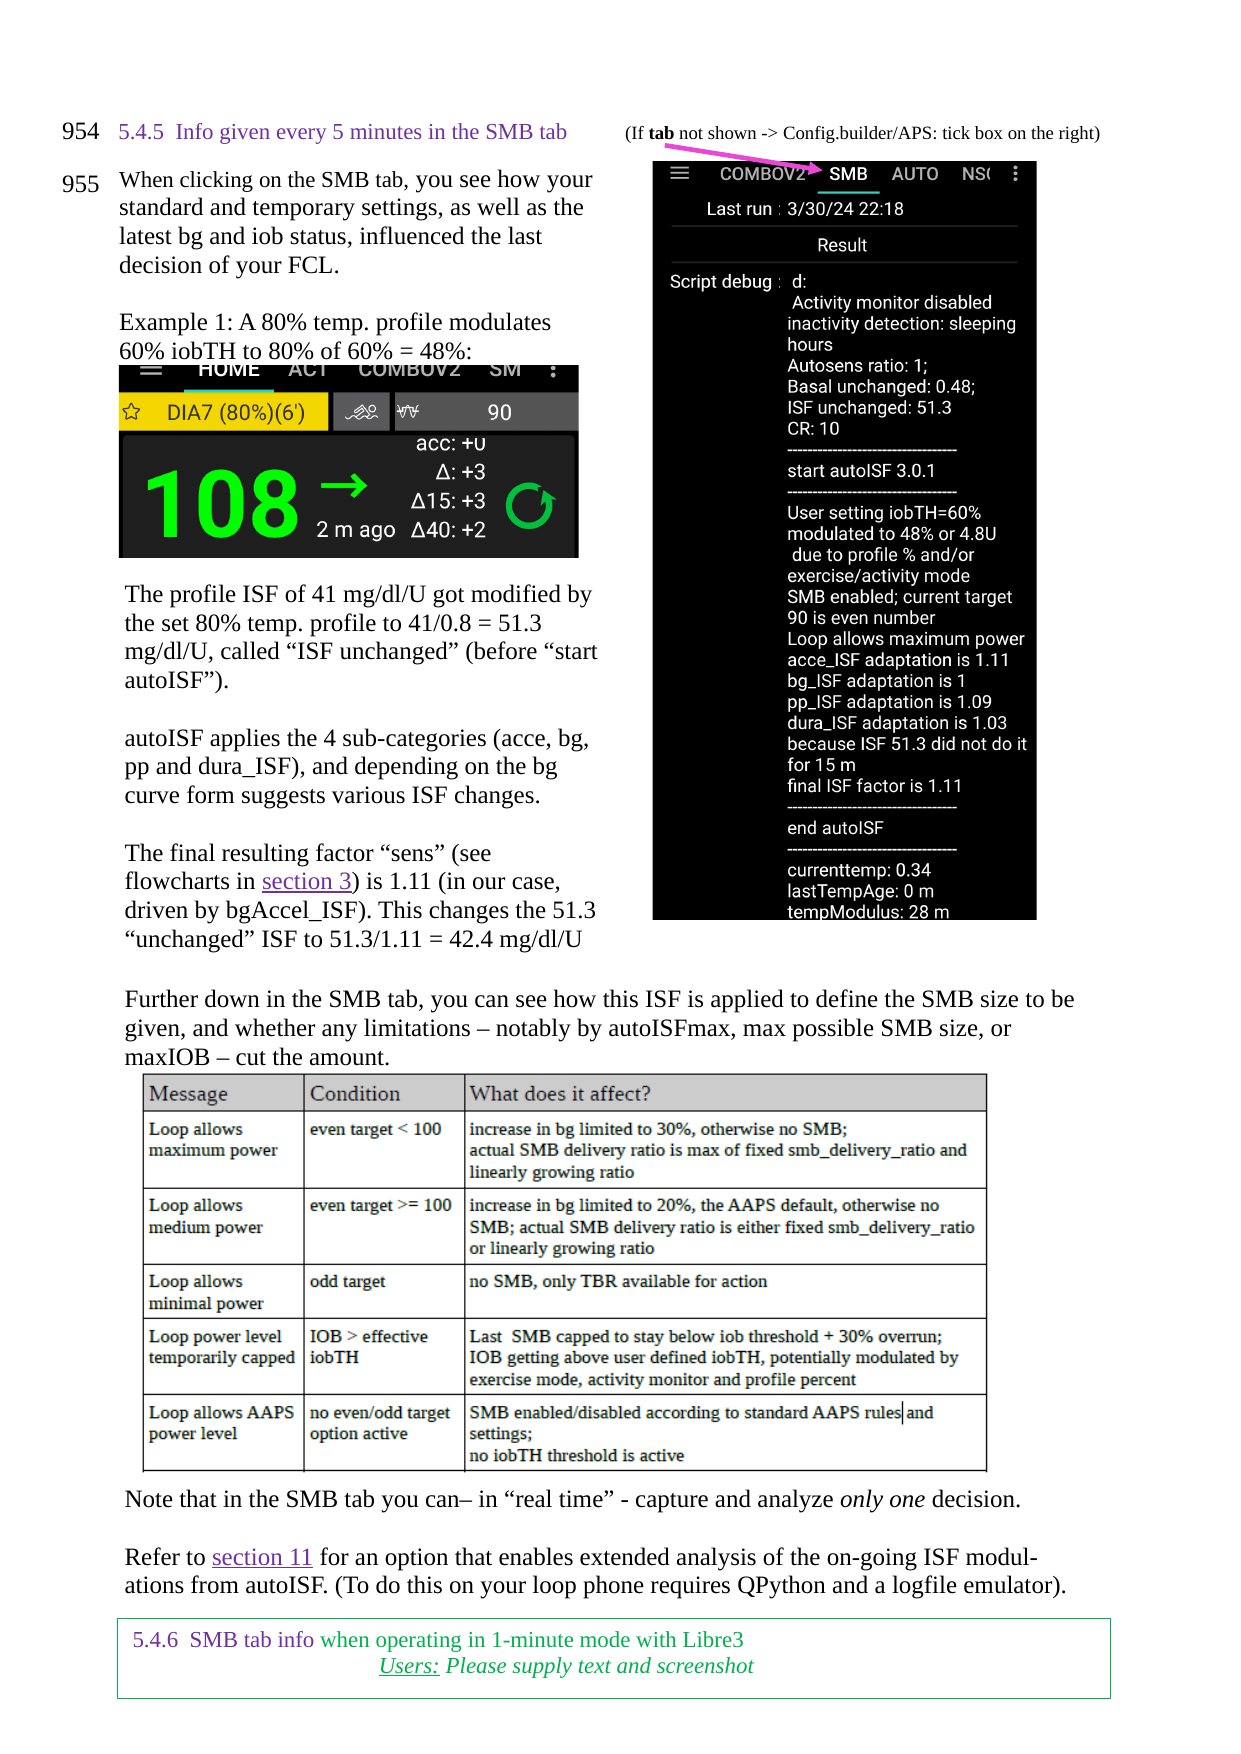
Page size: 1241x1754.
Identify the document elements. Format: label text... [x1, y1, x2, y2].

text 5.4.5 Info given every 5 minutes in the SMB tab (If tab not shown -> Config.builder/APS: tick box on the right) [118, 118, 1122, 144]
picture [785, 161, 809, 165]
picture [652, 161, 1037, 920]
picture [118, 365, 579, 558]
picture [124, 1070, 992, 1484]
